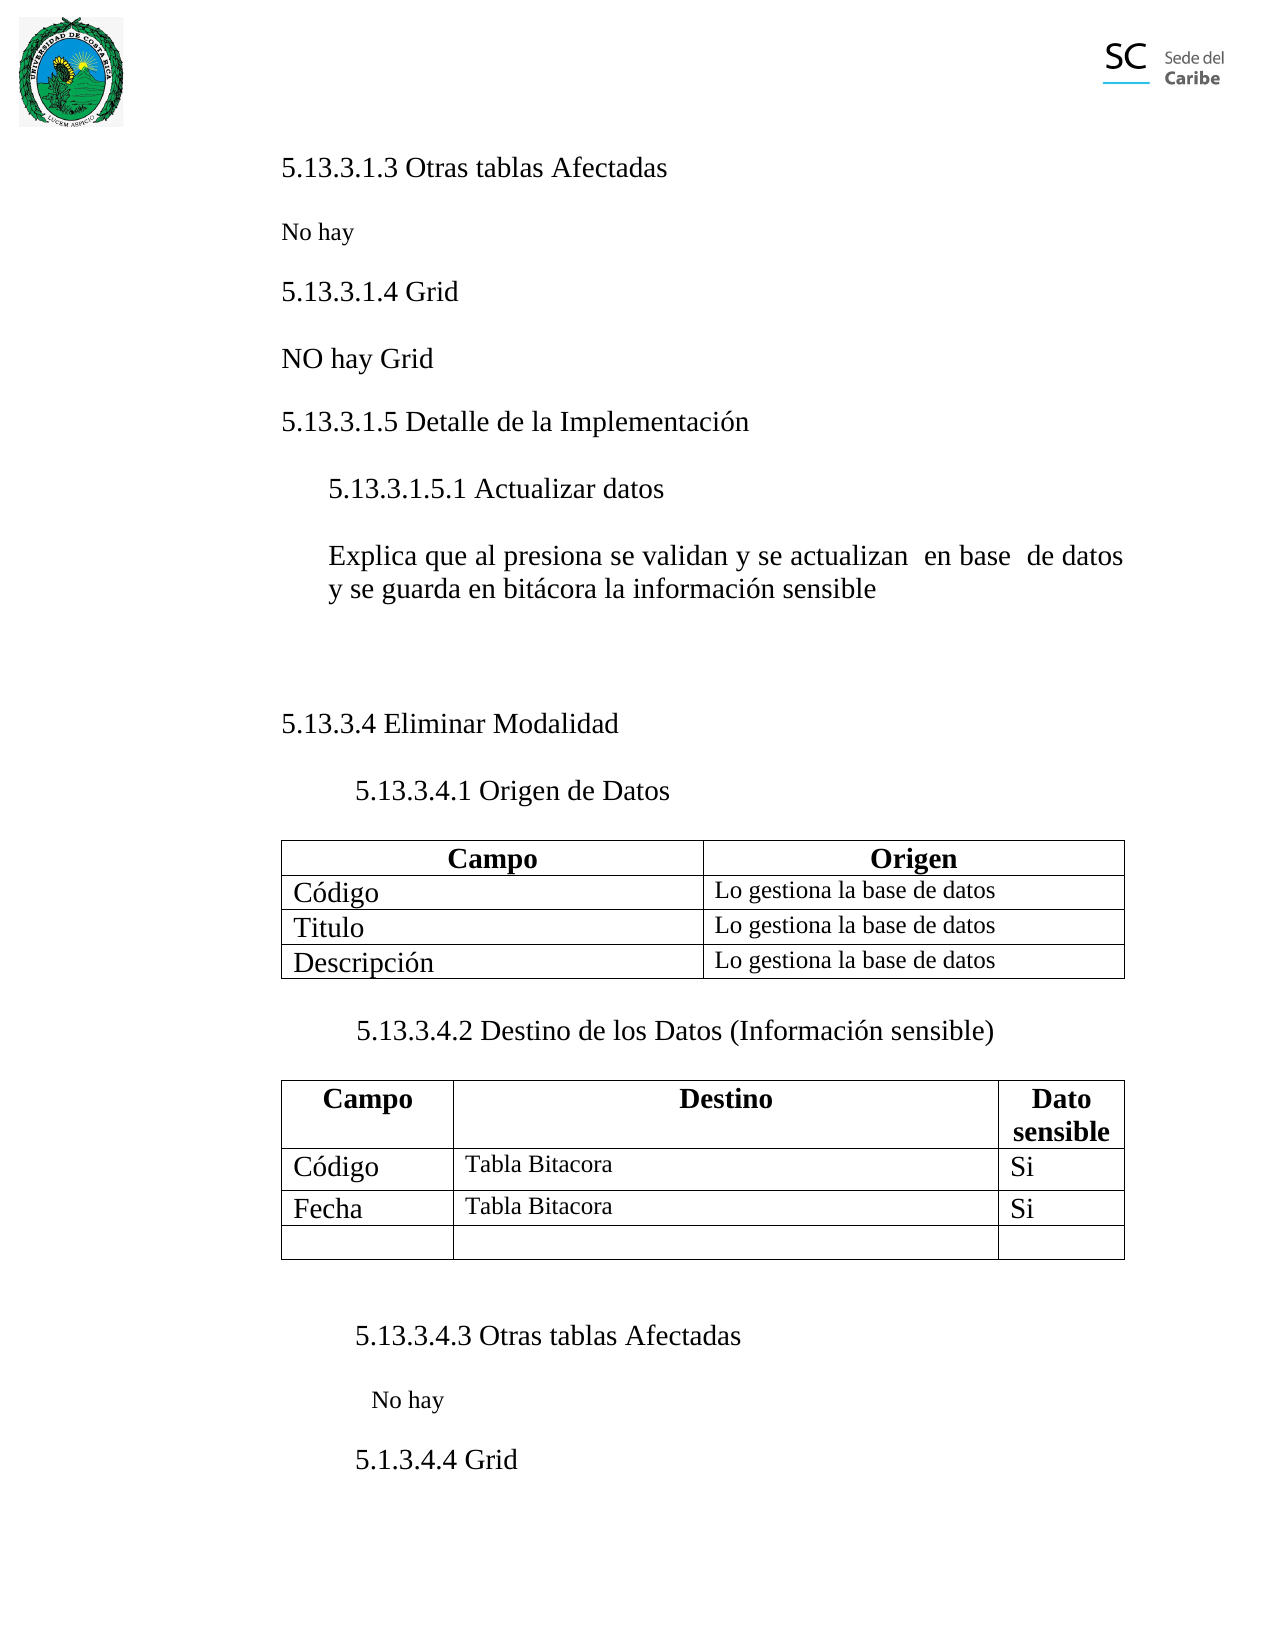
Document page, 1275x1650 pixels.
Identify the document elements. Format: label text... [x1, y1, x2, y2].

table_cell Si [999, 1191, 1124, 1224]
table_cell Lo gestiona la base de datos [704, 876, 1124, 909]
table_cell Tabla Bitacora [454, 1191, 998, 1224]
table_cell Código [282, 876, 703, 909]
table_cell Descripción [282, 945, 703, 978]
table_cell [454, 1226, 998, 1259]
text 5.13.3.1.4 Grid [281, 274, 1125, 308]
text 5.13.3.1.5.1 Actualizar datos [328, 471, 1125, 504]
table_header Campo [282, 841, 703, 874]
text 5.1.3.4.4 Grid [281, 1442, 1125, 1476]
table_cell Tabla Bitacora [454, 1149, 998, 1190]
text No hay [281, 217, 1125, 246]
text 5.13.3.4.1 Origen de Datos [281, 773, 1125, 806]
table_cell Fecha [282, 1191, 453, 1224]
text Explica que al presiona se validan y se actualizan en base de datos y se guarda en bitácora la información sensible [328, 538, 1125, 605]
text 5.13.3.4 Eliminar Modalidad [281, 706, 1125, 739]
picture [1090, 25, 1236, 106]
table_cell [999, 1226, 1124, 1259]
picture [18, 17, 124, 127]
text No hay [297, 1385, 1125, 1413]
text 5.13.3.4.3 Otras tablas Afectadas [281, 1318, 1125, 1351]
table_header Origen [704, 841, 1124, 874]
text 5.13.3.1.5 Detalle de la Implementación [281, 404, 1125, 437]
table_cell [282, 1226, 453, 1259]
table_cell Lo gestiona la base de datos [704, 945, 1124, 978]
text 5.13.3.1.3 Otras tablas Afectadas [281, 150, 1125, 183]
table_header Destino [454, 1081, 998, 1148]
table_header Campo [282, 1081, 453, 1148]
table_cell Titulo [282, 910, 703, 944]
table_cell Si [999, 1149, 1124, 1190]
table_header Dato sensible [999, 1081, 1124, 1148]
text NO hay Grid [281, 342, 1125, 375]
table_cell Código [282, 1149, 453, 1190]
table_cell Lo gestiona la base de datos [704, 910, 1124, 944]
text 5.13.3.4.2 Destino de los Datos (Información sensible) [356, 1013, 1125, 1046]
